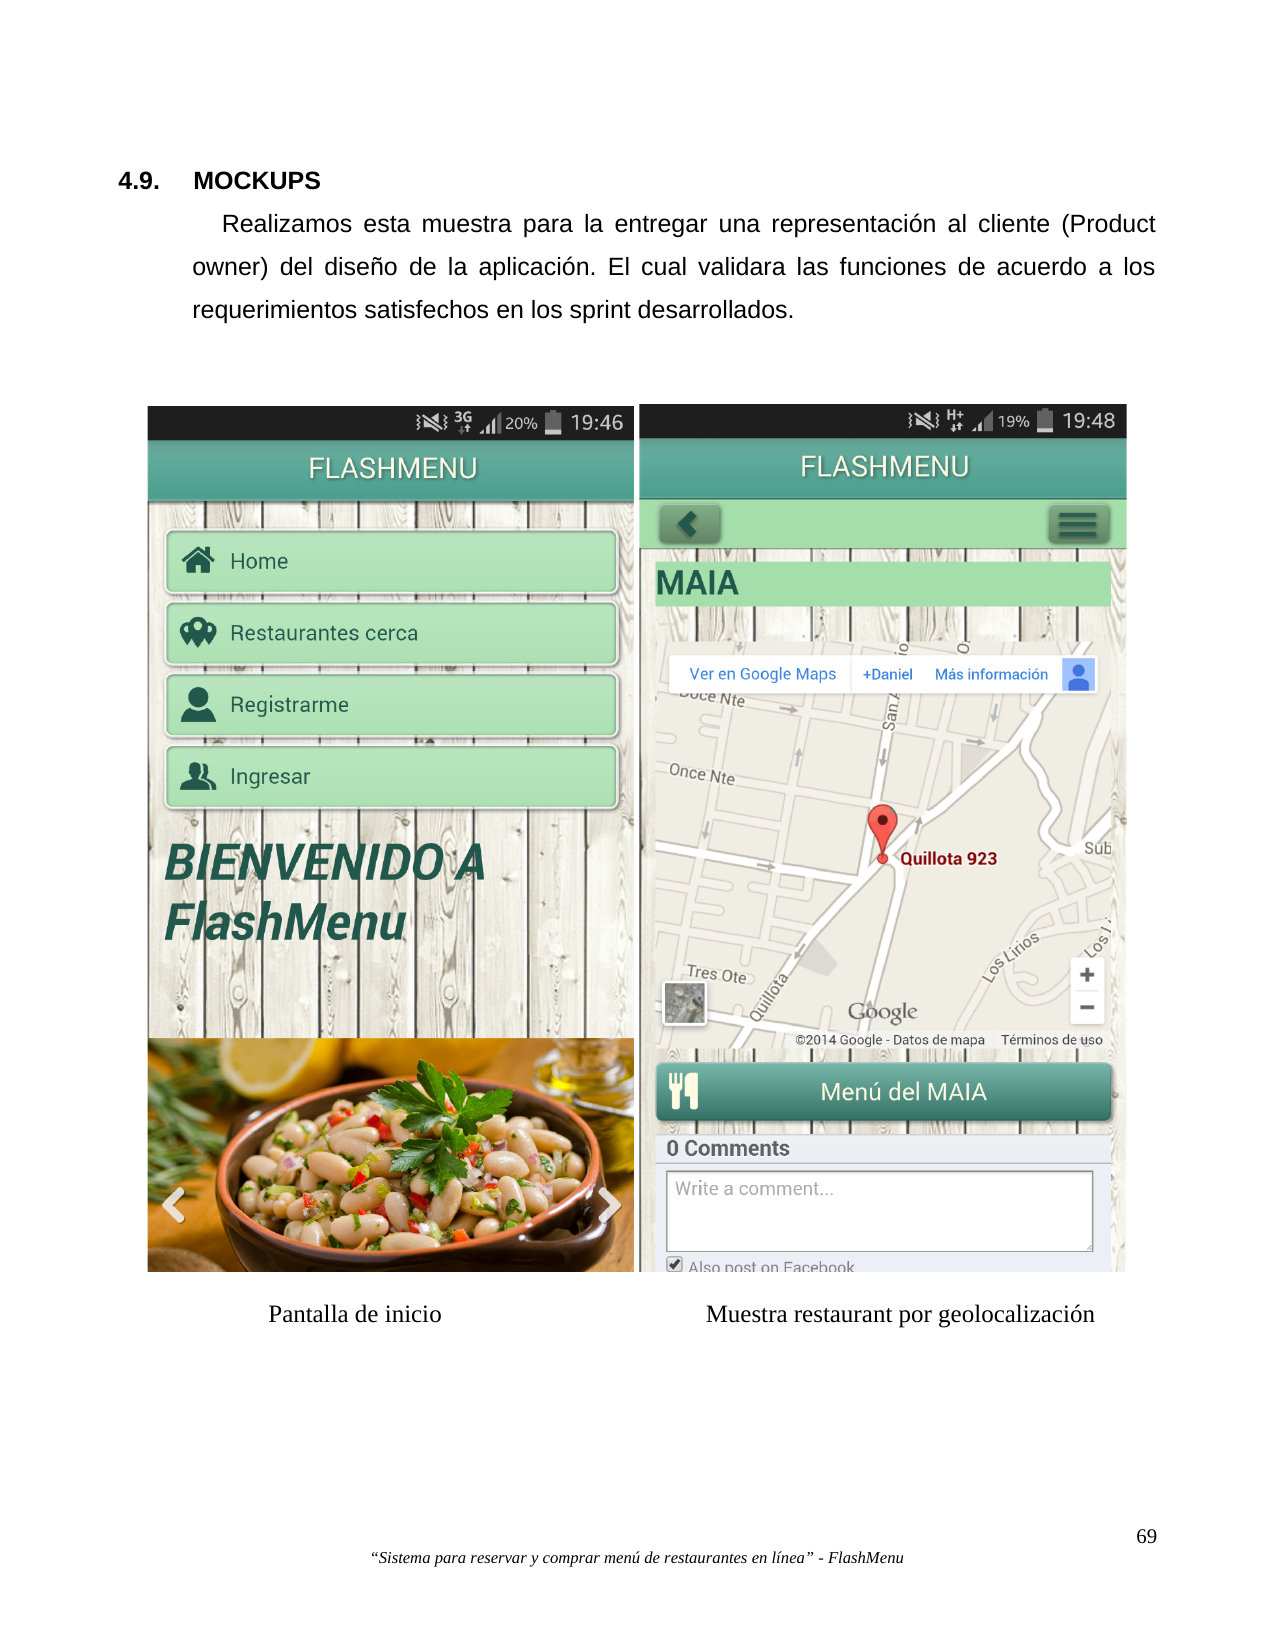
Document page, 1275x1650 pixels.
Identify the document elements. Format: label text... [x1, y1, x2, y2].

picture [147, 406, 634, 1272]
picture [639, 404, 1127, 1272]
subtitle MOCKUPS [118, 166, 1157, 194]
text Realizamos esta muestra para la entregar una representación al cliente (Product owner) del diseño de la aplicación. El cual validara las funciones de acuerdo a los requerimientos satisfechos en los sprint desarrollados. [192, 209, 1157, 324]
